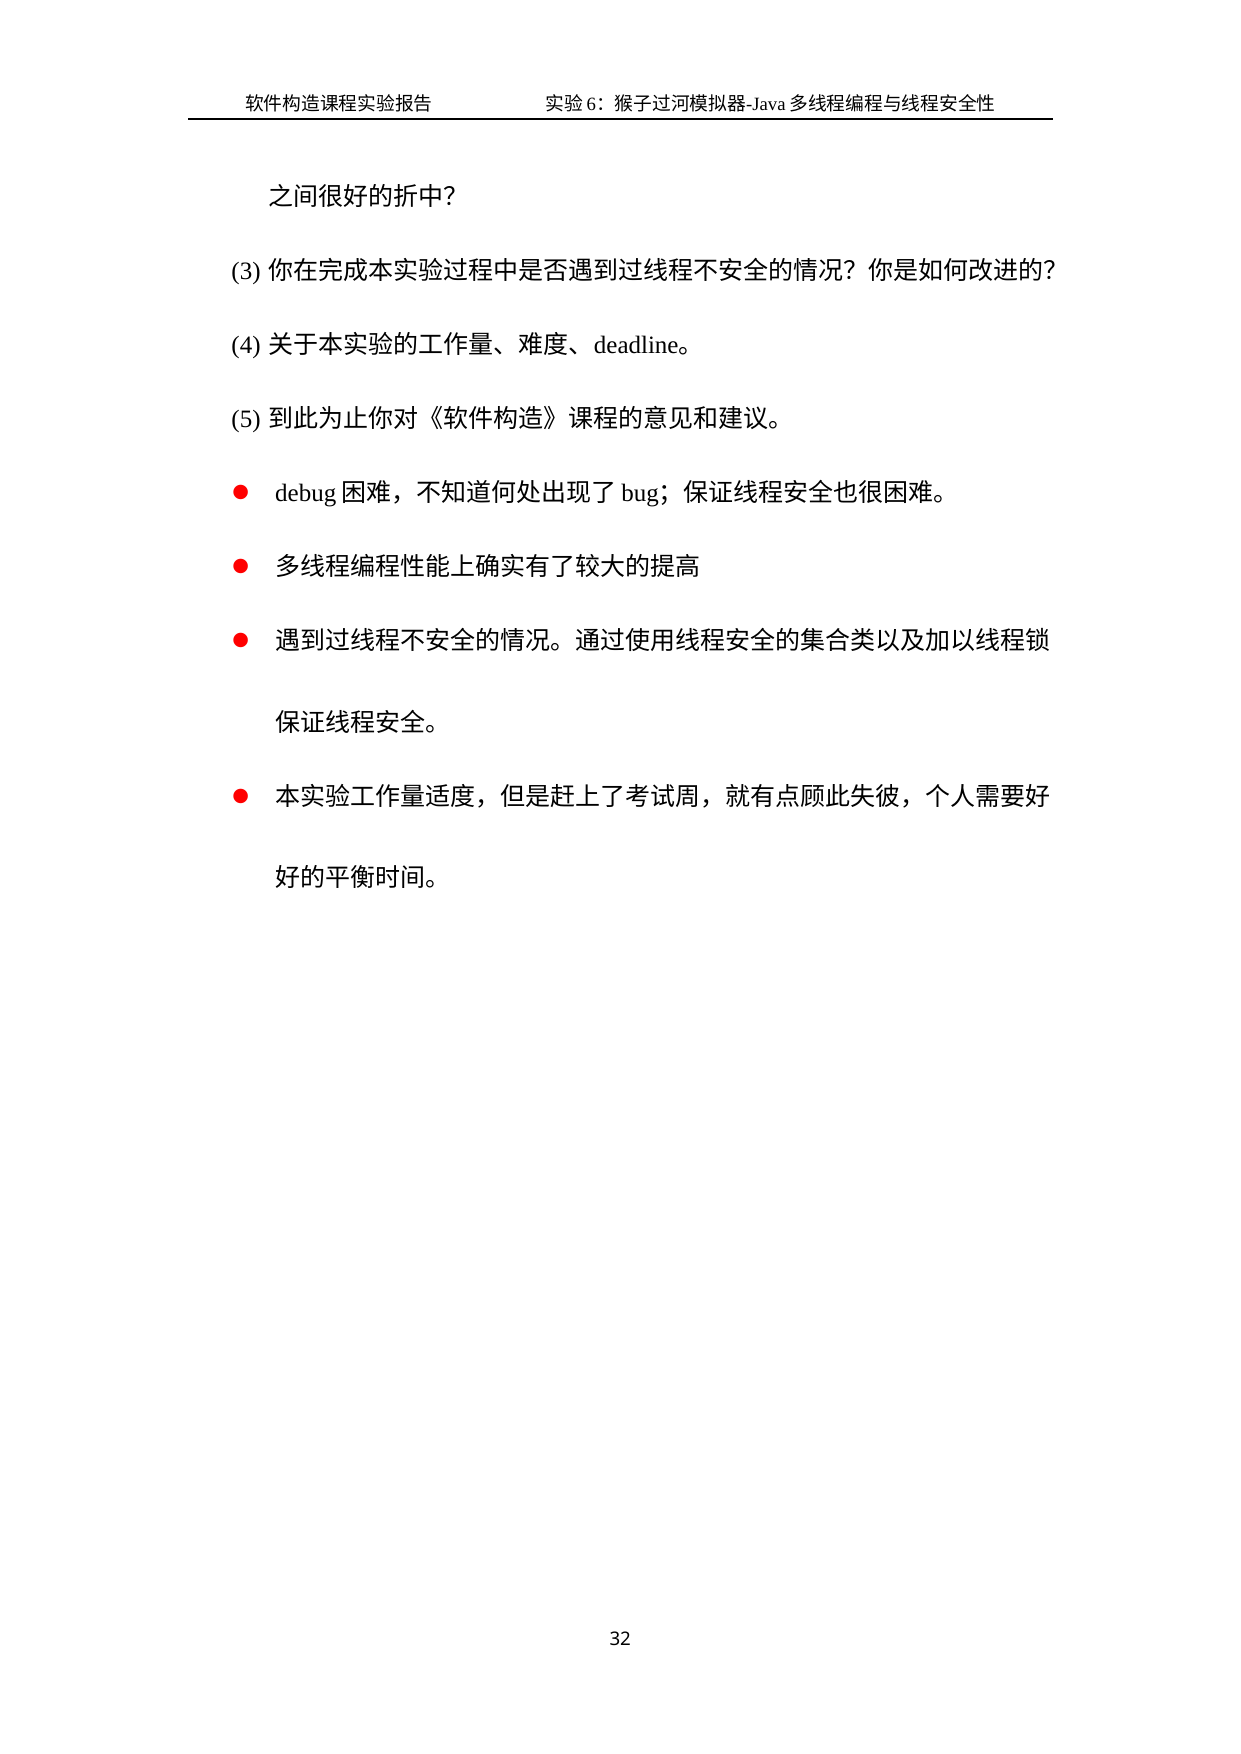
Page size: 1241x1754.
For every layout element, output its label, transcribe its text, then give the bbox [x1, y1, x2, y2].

list 多线程编程性能上确实有了较大的提高 [231, 532, 1053, 597]
list debug困难，不知道何处出现了bug；保证线程安全也很困难。 [231, 458, 1053, 523]
list 遇到过线程不安全的情况。通过使用线程安全的集合类以及加以线程锁保证线程安全。 [231, 606, 1053, 753]
list 到此为止你对《软件构造》课程的意见和建议。 [231, 384, 1053, 449]
list 关于本实验的工作量、难度、deadline。 [231, 310, 1053, 375]
list 你在完成本实验过程中是否遇到过线程不安全的情况？你是如何改进的？ [231, 236, 1053, 301]
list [231, 162, 1053, 227]
list 本实验工作量适度，但是赶上了考试周，就有点顾此失彼，个人需要好好的平衡时间。 [231, 762, 1053, 908]
